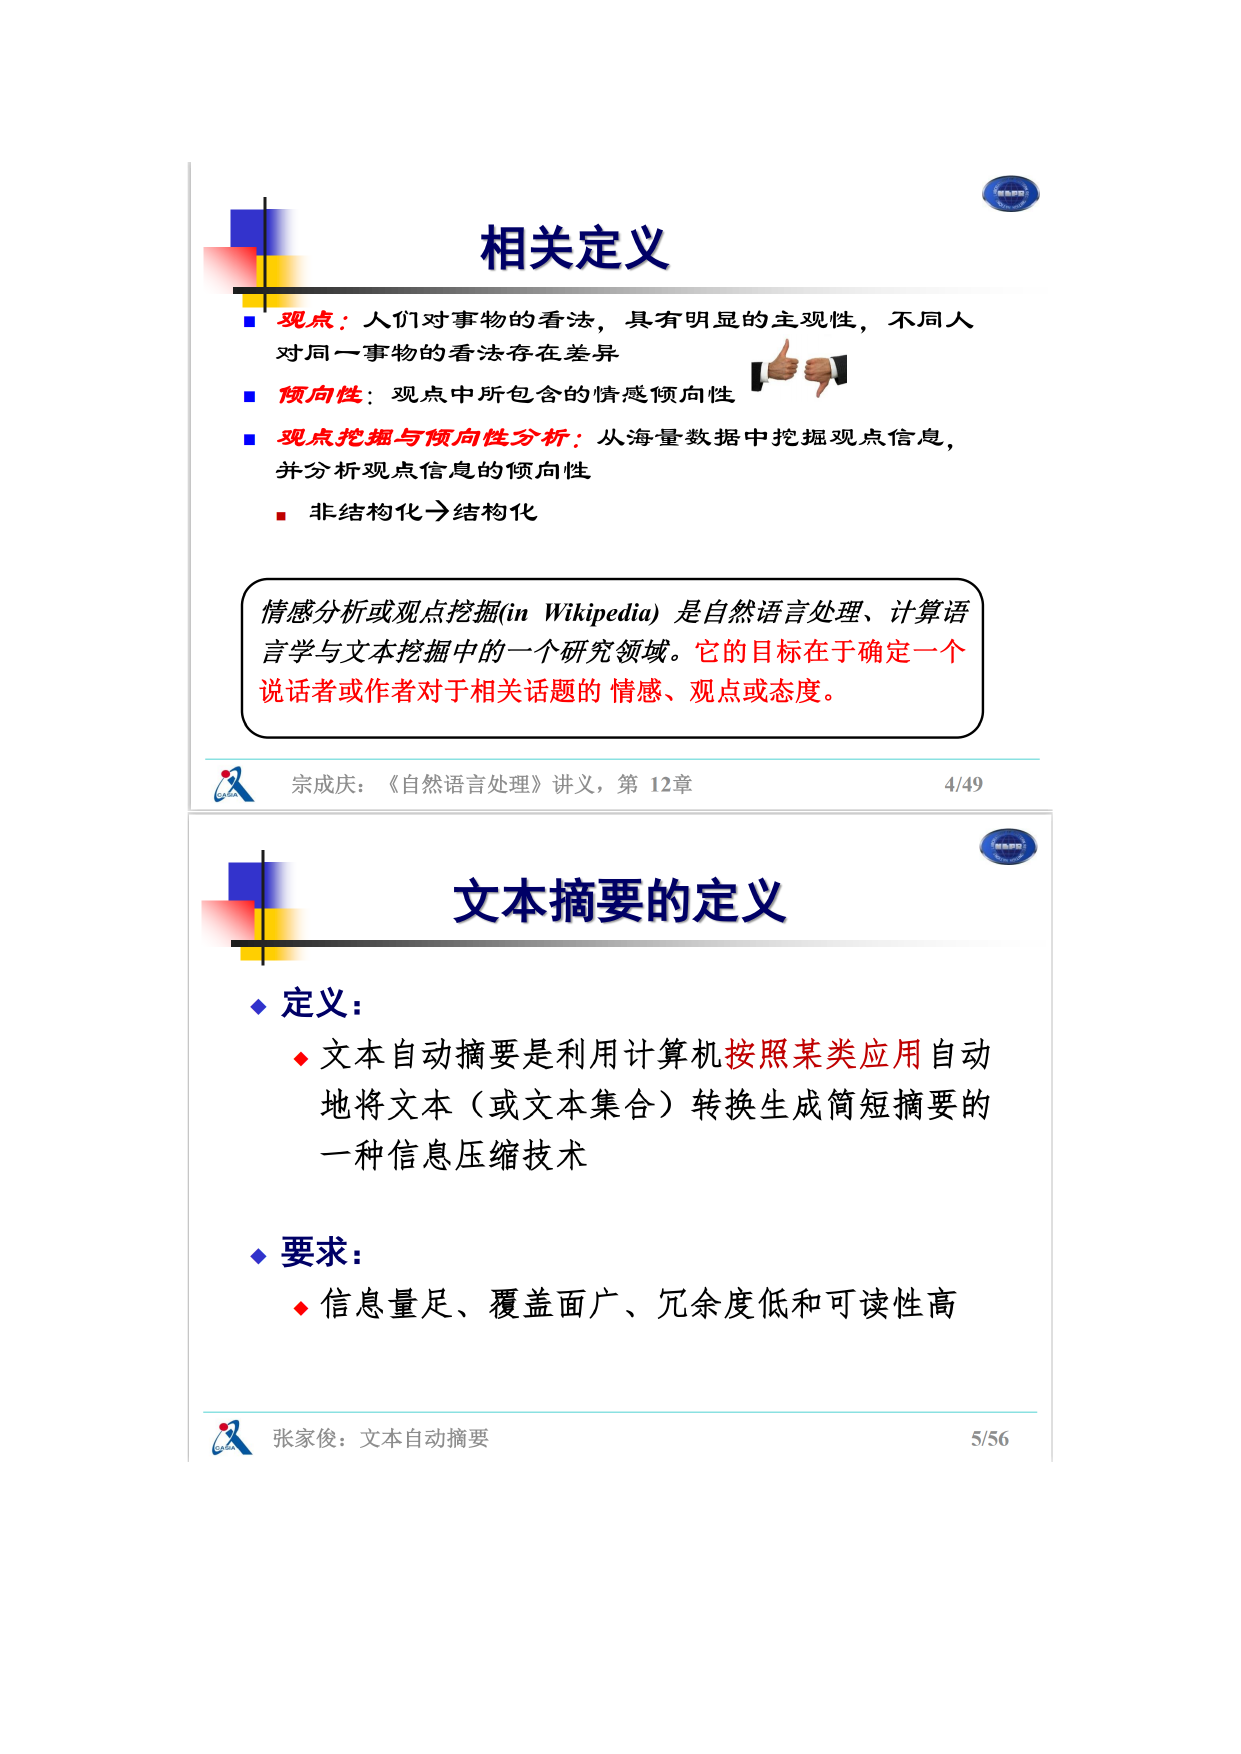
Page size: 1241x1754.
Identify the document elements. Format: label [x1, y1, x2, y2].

picture [187, 812, 1053, 1462]
picture [187, 162, 1053, 811]
